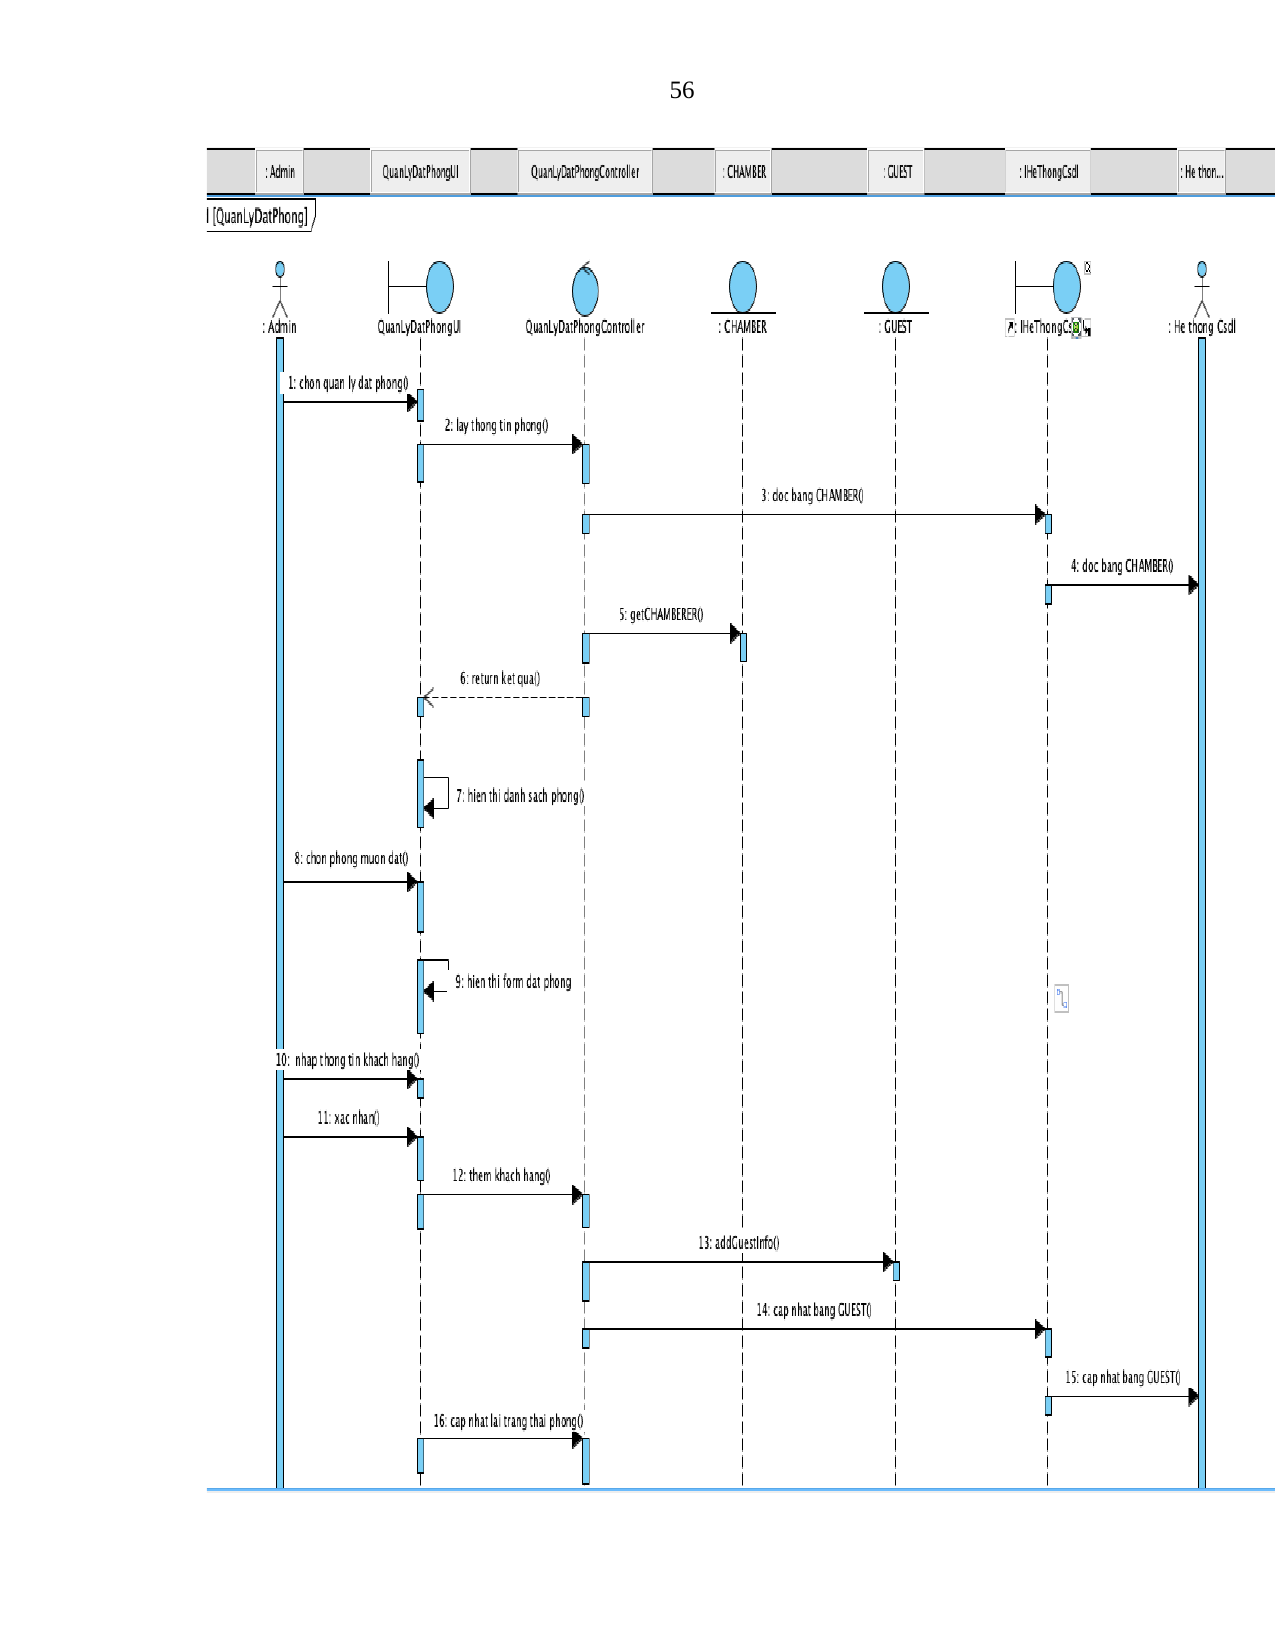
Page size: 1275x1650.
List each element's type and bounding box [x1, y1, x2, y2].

picture [206, 147, 1275, 1493]
